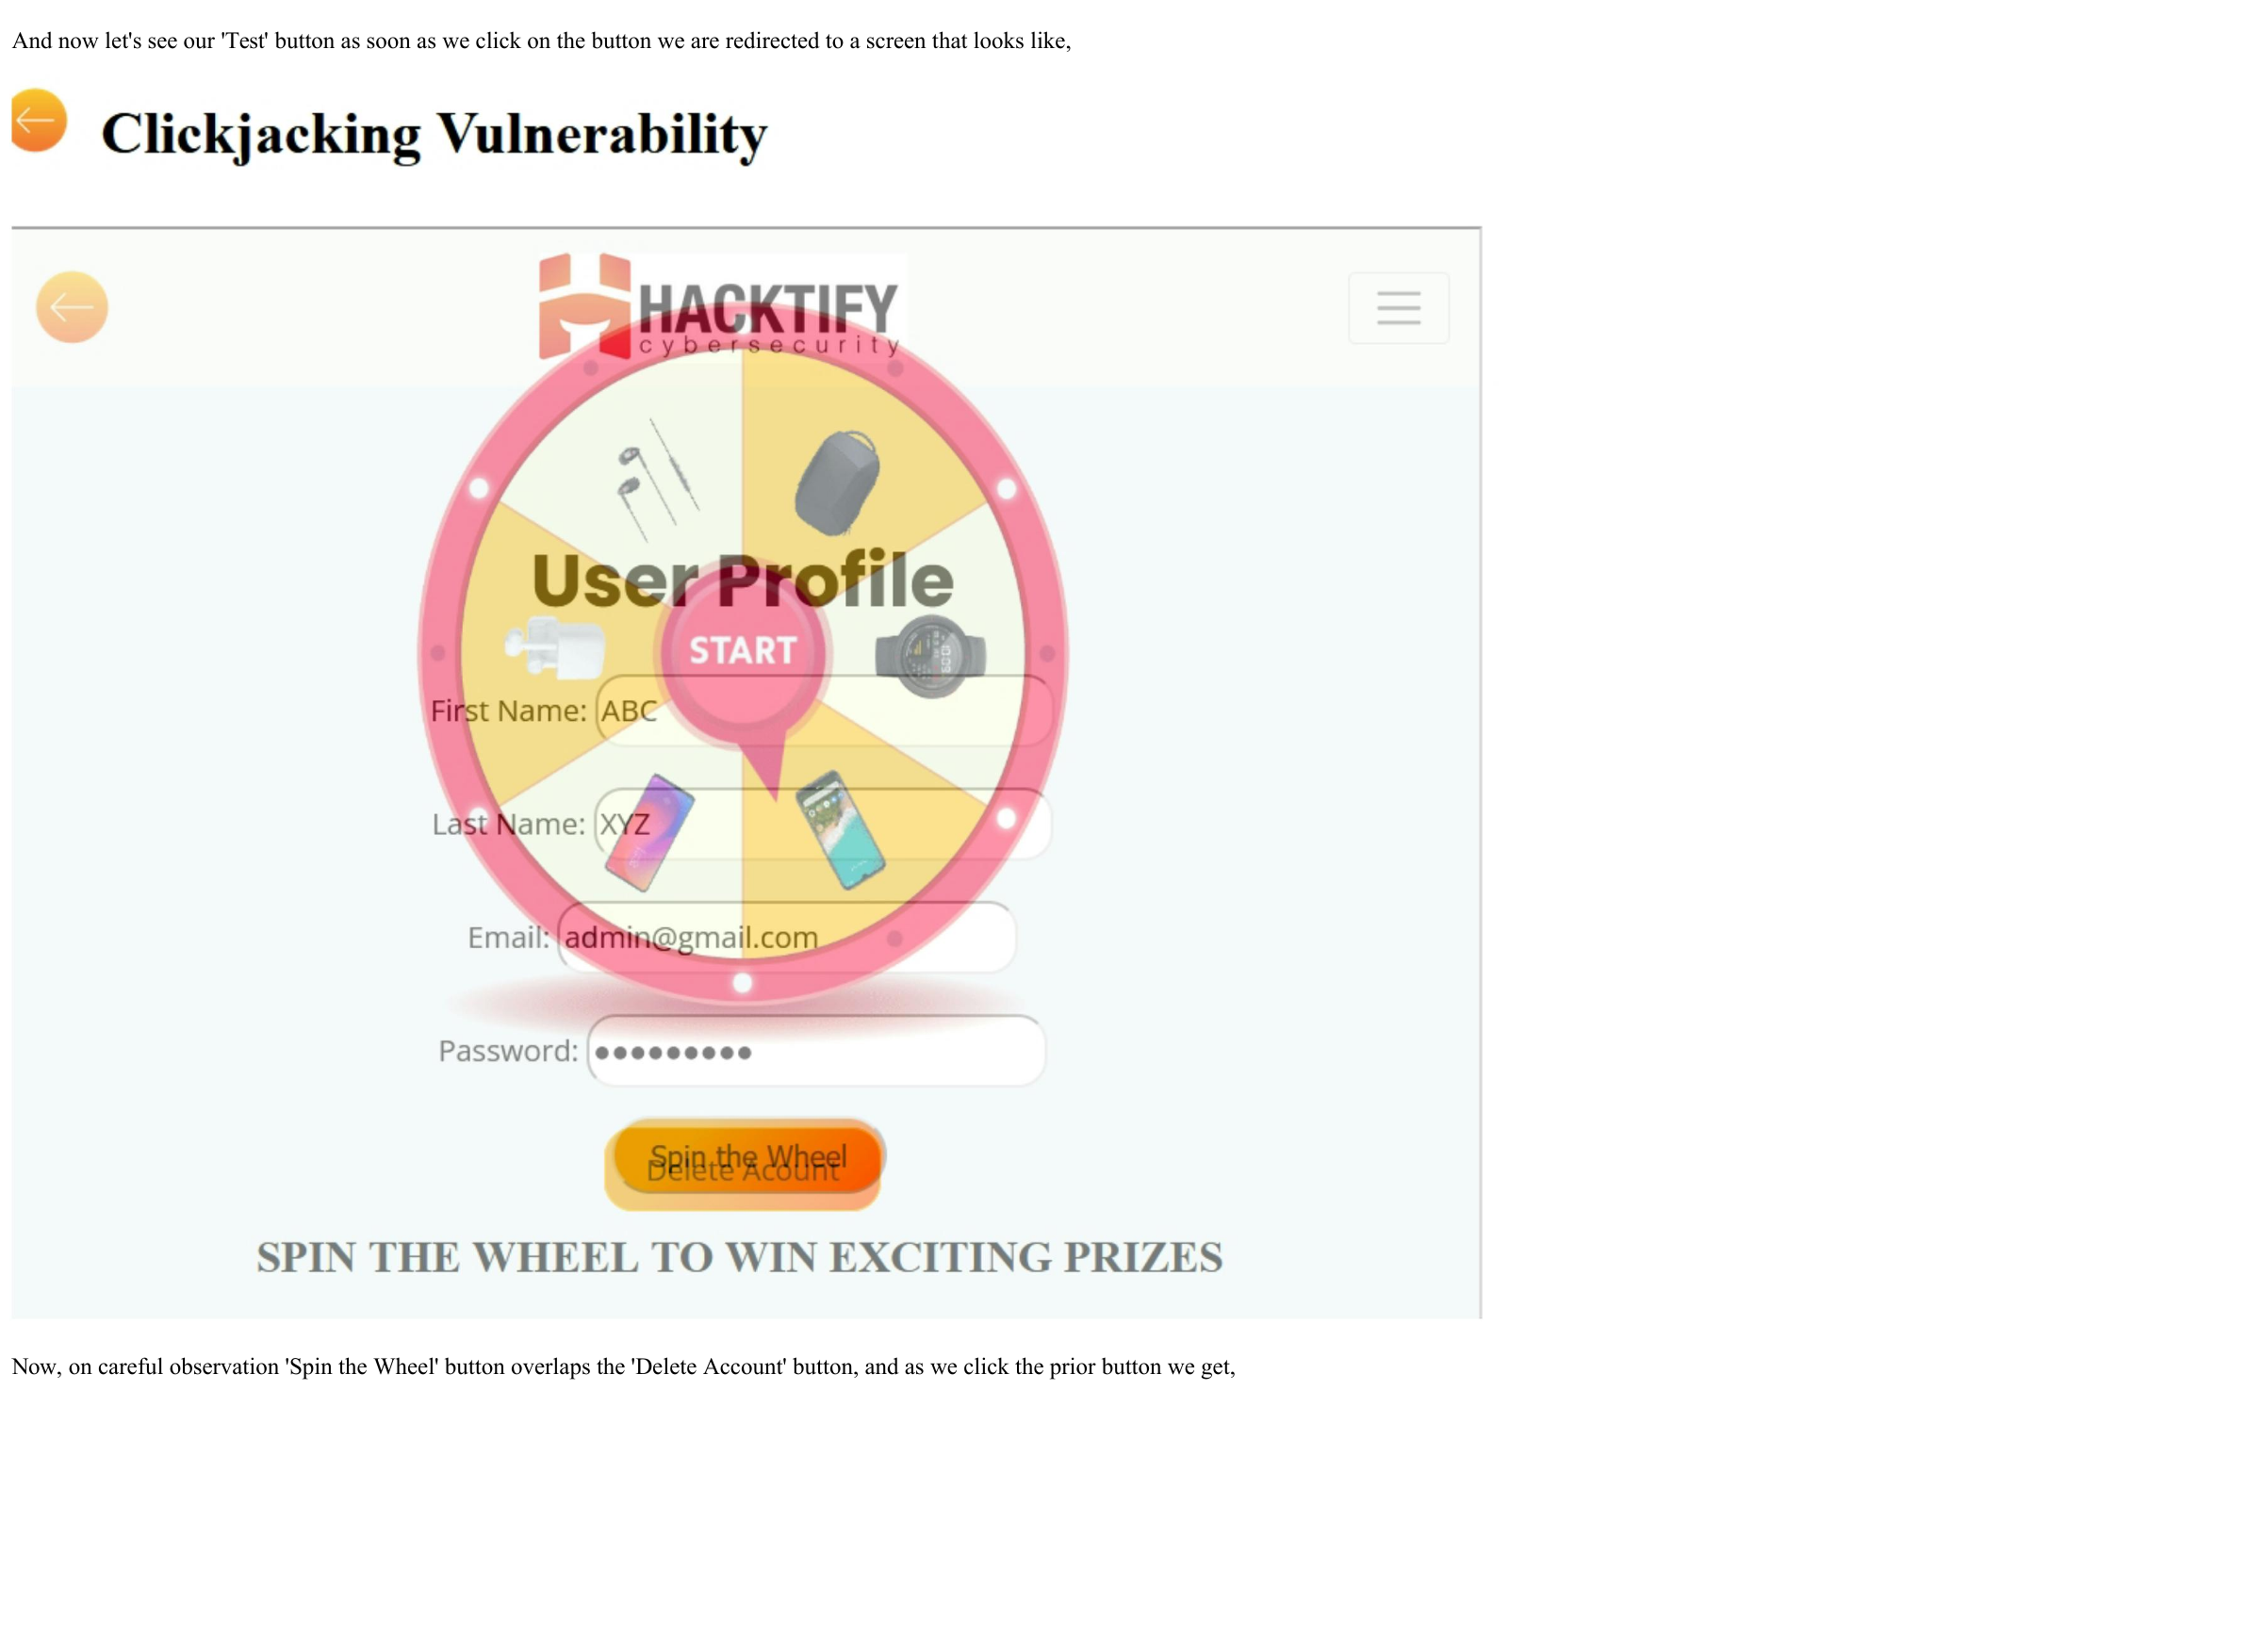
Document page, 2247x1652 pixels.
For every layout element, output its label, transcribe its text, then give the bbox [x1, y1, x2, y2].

text And now let's see our 'Test' button as soon as we click on the button we are redirected to a screen that looks like, [11, 27, 2237, 54]
text Now, on careful observation 'Spin the Wheel' button overlaps the 'Delete Account' button, and as we click the prior button we get, [11, 1353, 2237, 1381]
picture [9, 49, 1577, 1321]
